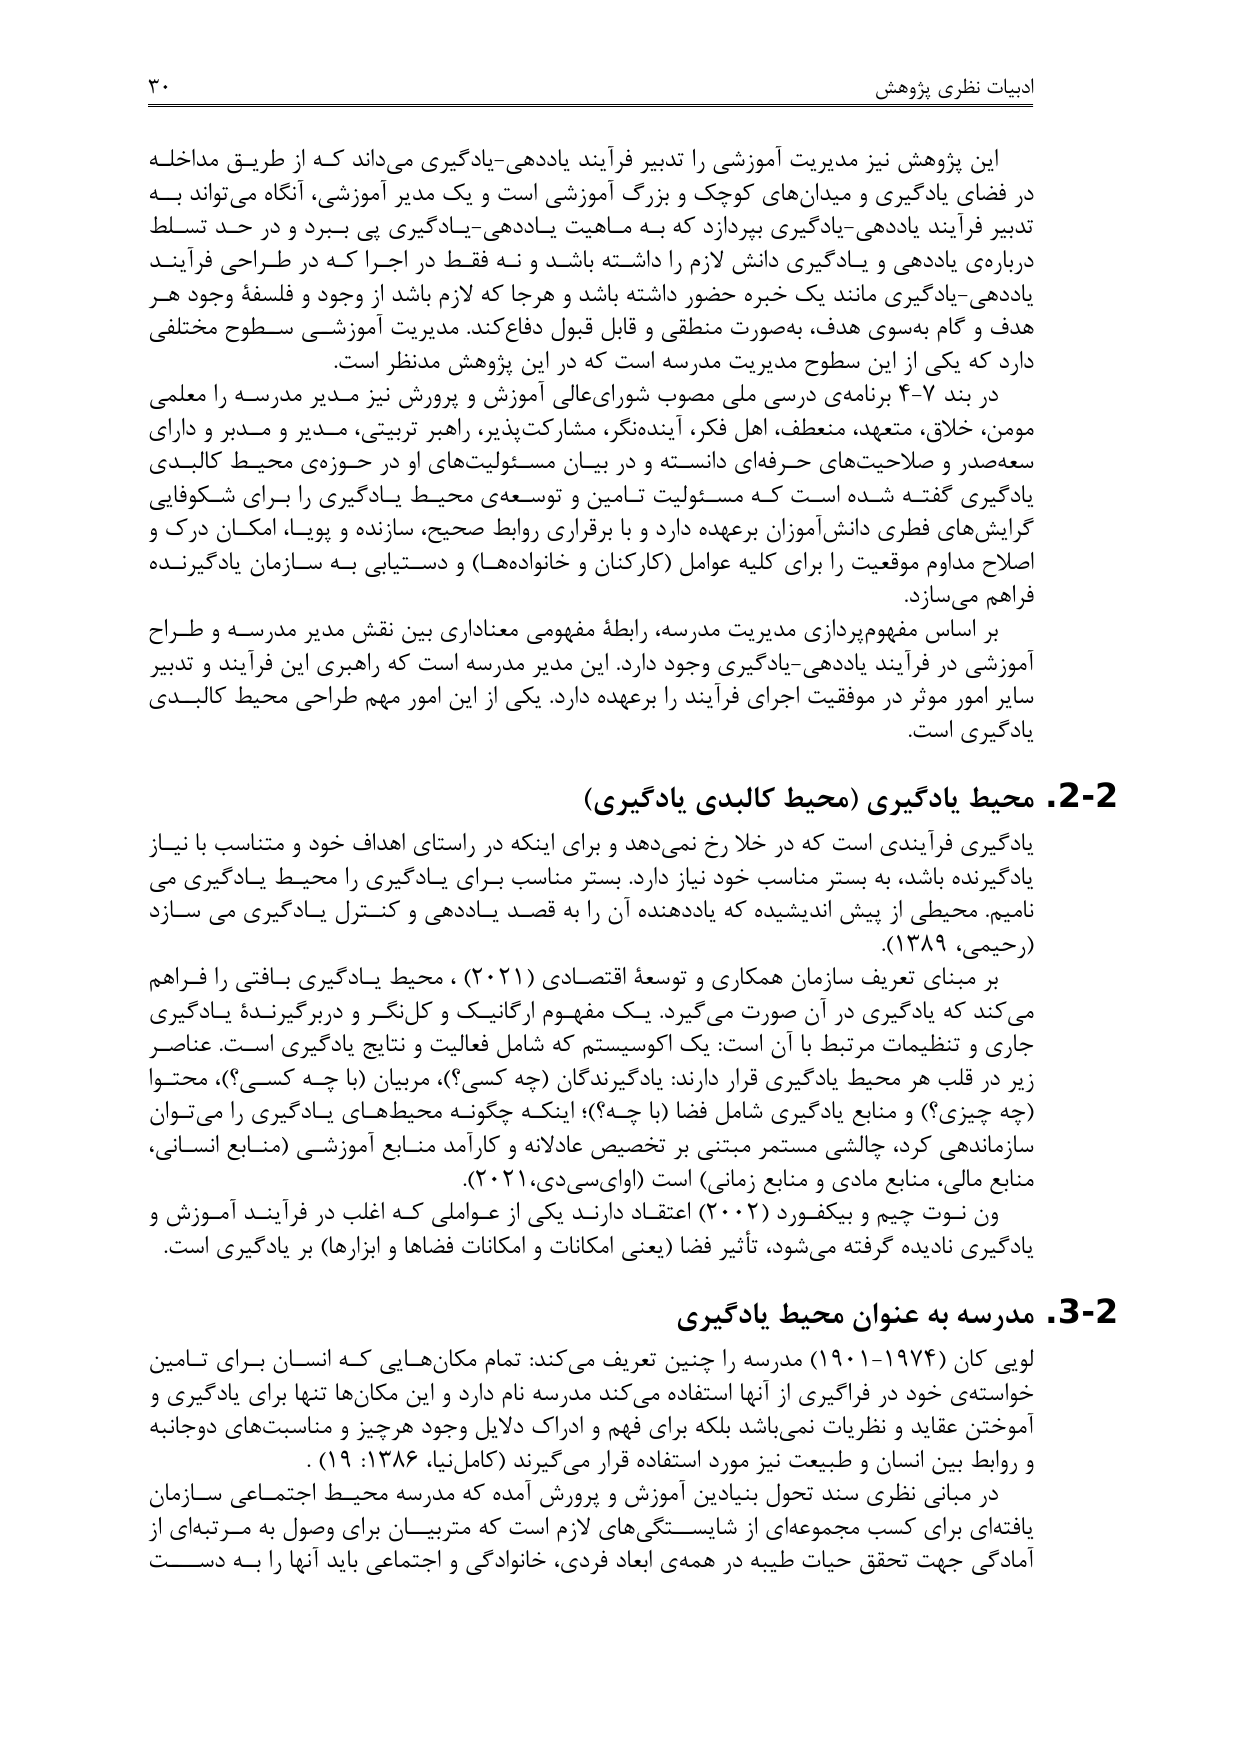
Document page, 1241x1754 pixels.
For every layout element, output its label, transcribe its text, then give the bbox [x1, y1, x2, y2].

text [148, 1481, 1033, 1578]
text مدرسه به عنوان محیط یادگیری [148, 1292, 1033, 1335]
text ون نوت چیم و بیکفورد (2002) اعتقاد دارند یکی از عواملی که اغلب در فرآیند آموزش و یادگیری نادیده گرفته می‌شود، تأثیر فضا (یعنی امکانات و امکانات فضاها و ابزارها) بر یادگیری است. [148, 1200, 1033, 1263]
text این پژوهش نیز مدیریت آموزشی را تدبیر فرآیند یاددهی-یادگیری می‌داند که از طریق مداخله در فضای یادگیری و میدان‌های کوچک و بزرگ آموزشی است و یک مدیر آموزشی، آنگاه می‌تواند به تدبیر فرآیند یاددهی-یادگیری بپردازد که به ماهیت یاددهی-یادگیری پی ببرد و در حد تسلط درباره‌ی یاددهی و یادگیری دانش لازم را داشته باشد و نه فقط در اجرا که در طراحی فرآیند یاددهی-یادگیری مانند یک خبره حضور داشته باشد و هرجا که لازم باشد از وجود و فلسفۀ وجود هر هدف و گام به‌سوی هدف، به‌صورت منطقی و قابل قبول دفاع‌کند. مدیریت آموزشی سطوح مختلفی دارد که یکی از این سطوح مدیریت مدرسه است که در این پژوهش مدنظر است. [148, 148, 1033, 378]
text یادگیری فرآیندی است که در خلا رخ نمی‌دهد و برای اینکه در راستای اهداف خود و متناسب با نیاز یادگیرنده باشد، به بستر مناسب خود نیاز دارد. بستر مناسب برای یادگیری را محیط یادگیری می نامیم. محیطی از پیش اندیشیده که یاددهنده آن را به قصد یاددهی و کنترل یادگیری می سازد (رحیمی، 1389). [148, 831, 1033, 961]
text لویی کان (1974-1901) مدرسه را چنین تعریف می‌کند: تمام مکان‌هایی که انسان برای تامین خواسته‌ی خود در فراگیری از آنها استفاده می‌کند مدرسه نام دارد و این مکان‌ها تنها برای یادگیری و آموختن عقاید و نظریات نمی‌باشد بلکه برای فهم و ادراک دلایل وجود هرچیز و مناسبت‌های دوجانبه و روابط بین انسان و طبیعت نیز مورد استفاده قرار می‌گیرند (کامل‌نیا، 1386: 19) . [148, 1347, 1033, 1477]
text بر اساس مفهوم‌پردازی مدیریت مدرسه، رابطۀ مفهومی معناداری بین نقش مدیر مدرسه و طراح آموزشی در فرآیند یاددهی-یادگیری وجود دارد. این مدیر مدرسه است که راهبری این فرآیند و تدبیر سایر امور موثر در موفقیت اجرای فرآیند را برعهده دارد. یکی از این امور مهم طراحی محیط کالبدی یادگیری است. [148, 617, 1033, 747]
text بر مبنای تعریف سازمان همکاری و توسعۀ اقتصادی (2021) ، محیط‌ یادگیری بافتی را فراهم می‌کند که یادگیری در آن صورت می‌گیرد. یک مفهوم ارگانیک و کل‌نگر و دربرگیرندۀ یادگیری جاری و تنظیمات مرتبط با آن است: یک اکوسیستم که شامل فعالیت و نتایج یادگیری است. عناصر زیر در قلب هر محیط یادگیری قرار دارند: یادگیرندگان (چه کسی؟)، مربیان (با چه کسی؟)، محتوا (چه چیزی؟) و منابع یادگیری شامل فضا (با چه؟)؛ اینکه چگونه محیط‌های یادگیری را می‌توان سازماندهی کرد، چالشی مستمر مبتنی بر تخصیص عادلانه و کارآمد منابع آموزشی (منابع انسانی، منابع مالی، منابع مادی و منابع زمانی) است (اوای‌سی‌دی،2021). [148, 966, 1033, 1196]
text محیط یادگیری (محیط کالبدی یادگیری) [148, 776, 1033, 819]
text در بند 7-4 برنامه‌ی درسی ملی مصوب شورای‌عالی آموزش و پرورش نیز مدیر مدرسه را معلمی مومن، خلاق، متعهد، منعطف، اهل فکر، آینده‌نگر، مشارکت‌پذیر، راهبر تربیتی، مدیر و مدبر و دارای سعه‌صدر و صلاحیت‌های حرفه‌ای دانسته و در بیان مسئولیت‌های او در حوزه‌ی محیط کالبدی یادگیری گفته شده است که مسئولیت تامین و توسعه‌ی محیط یادگیری را برای شکوفایی گرایش‌های فطری دانش‌آموزان برعهده دارد و با برقراری روابط صحیح، سازنده و پویا، امکان درک و اصلاح مداوم موقعیت را برای کلیه عوامل (کارکنان و خانواده‌ها) و دستیابی به سازمان یادگیرنده فراهم می‌سازد. [148, 382, 1033, 613]
